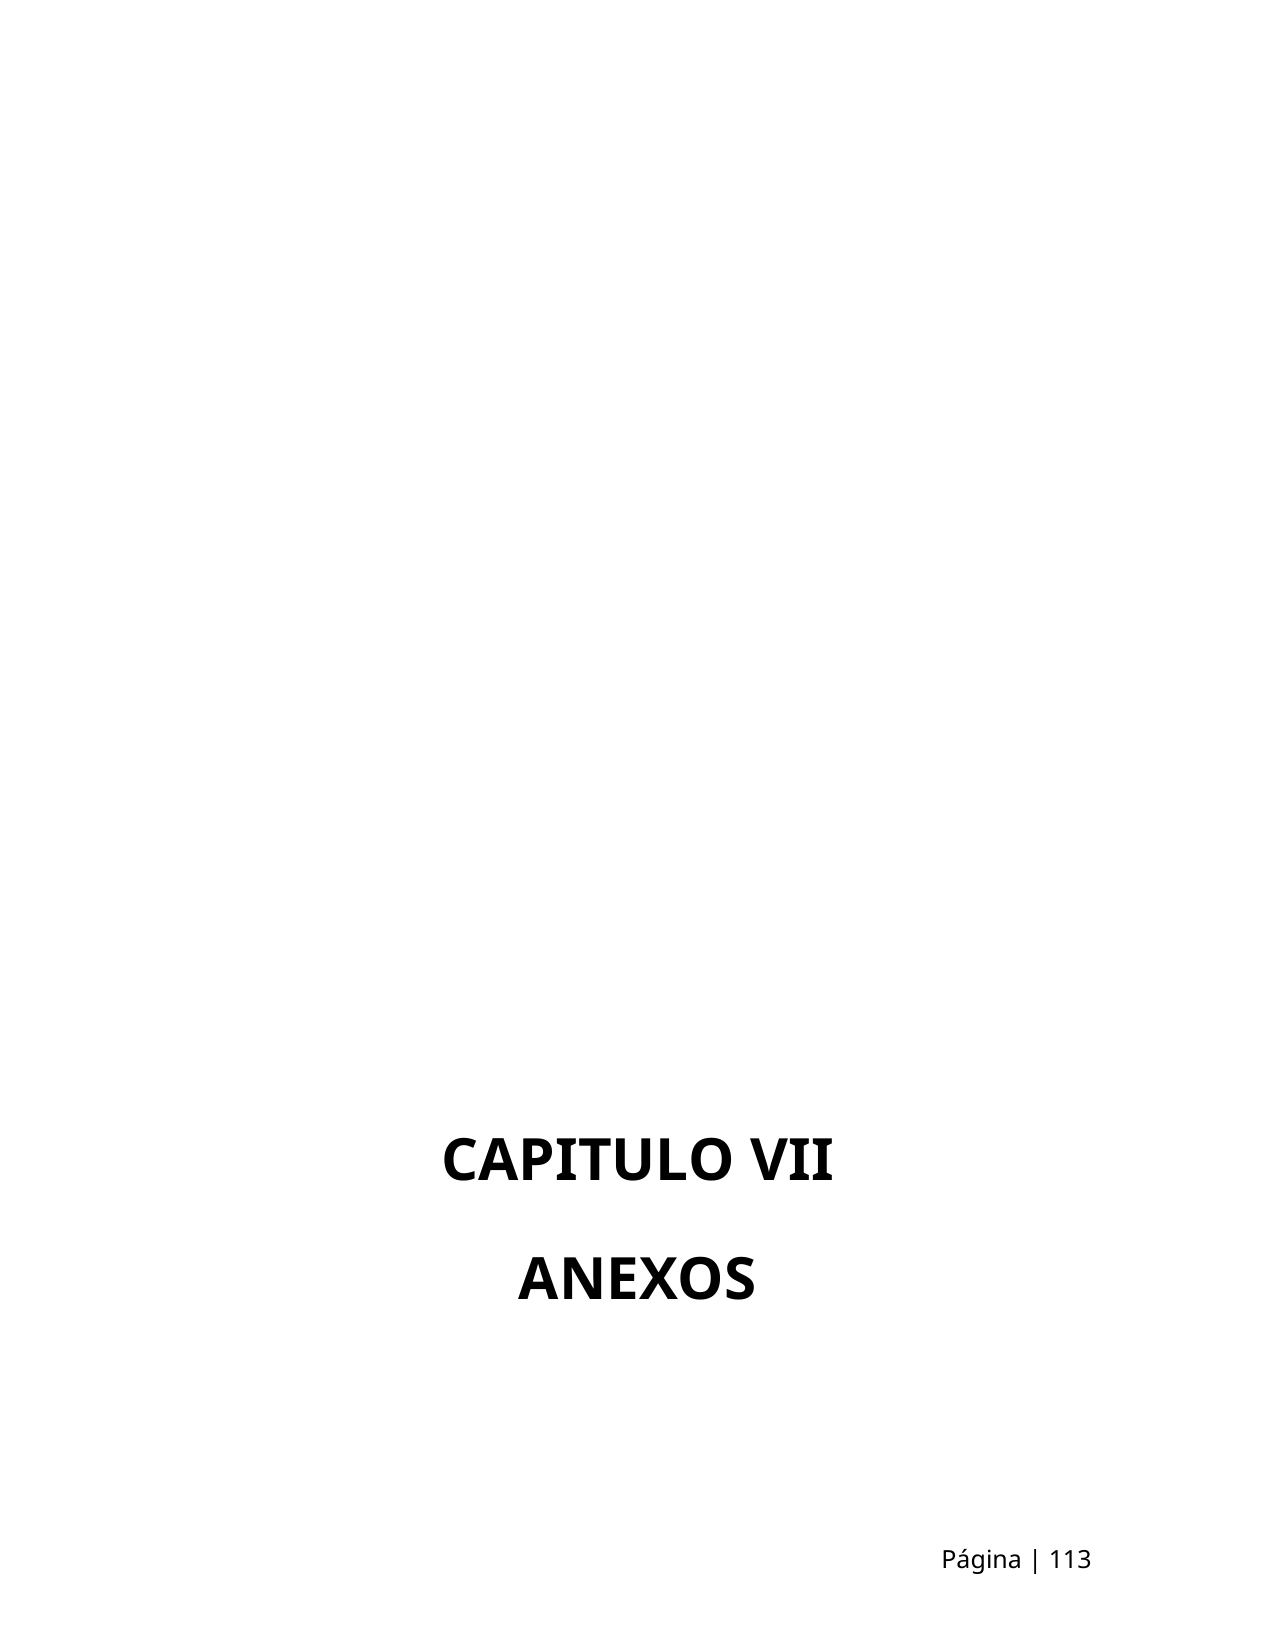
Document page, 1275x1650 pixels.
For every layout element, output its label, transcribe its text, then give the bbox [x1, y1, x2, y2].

subtitle CAPITULO VII ANEXOS [177, 1118, 1098, 1317]
